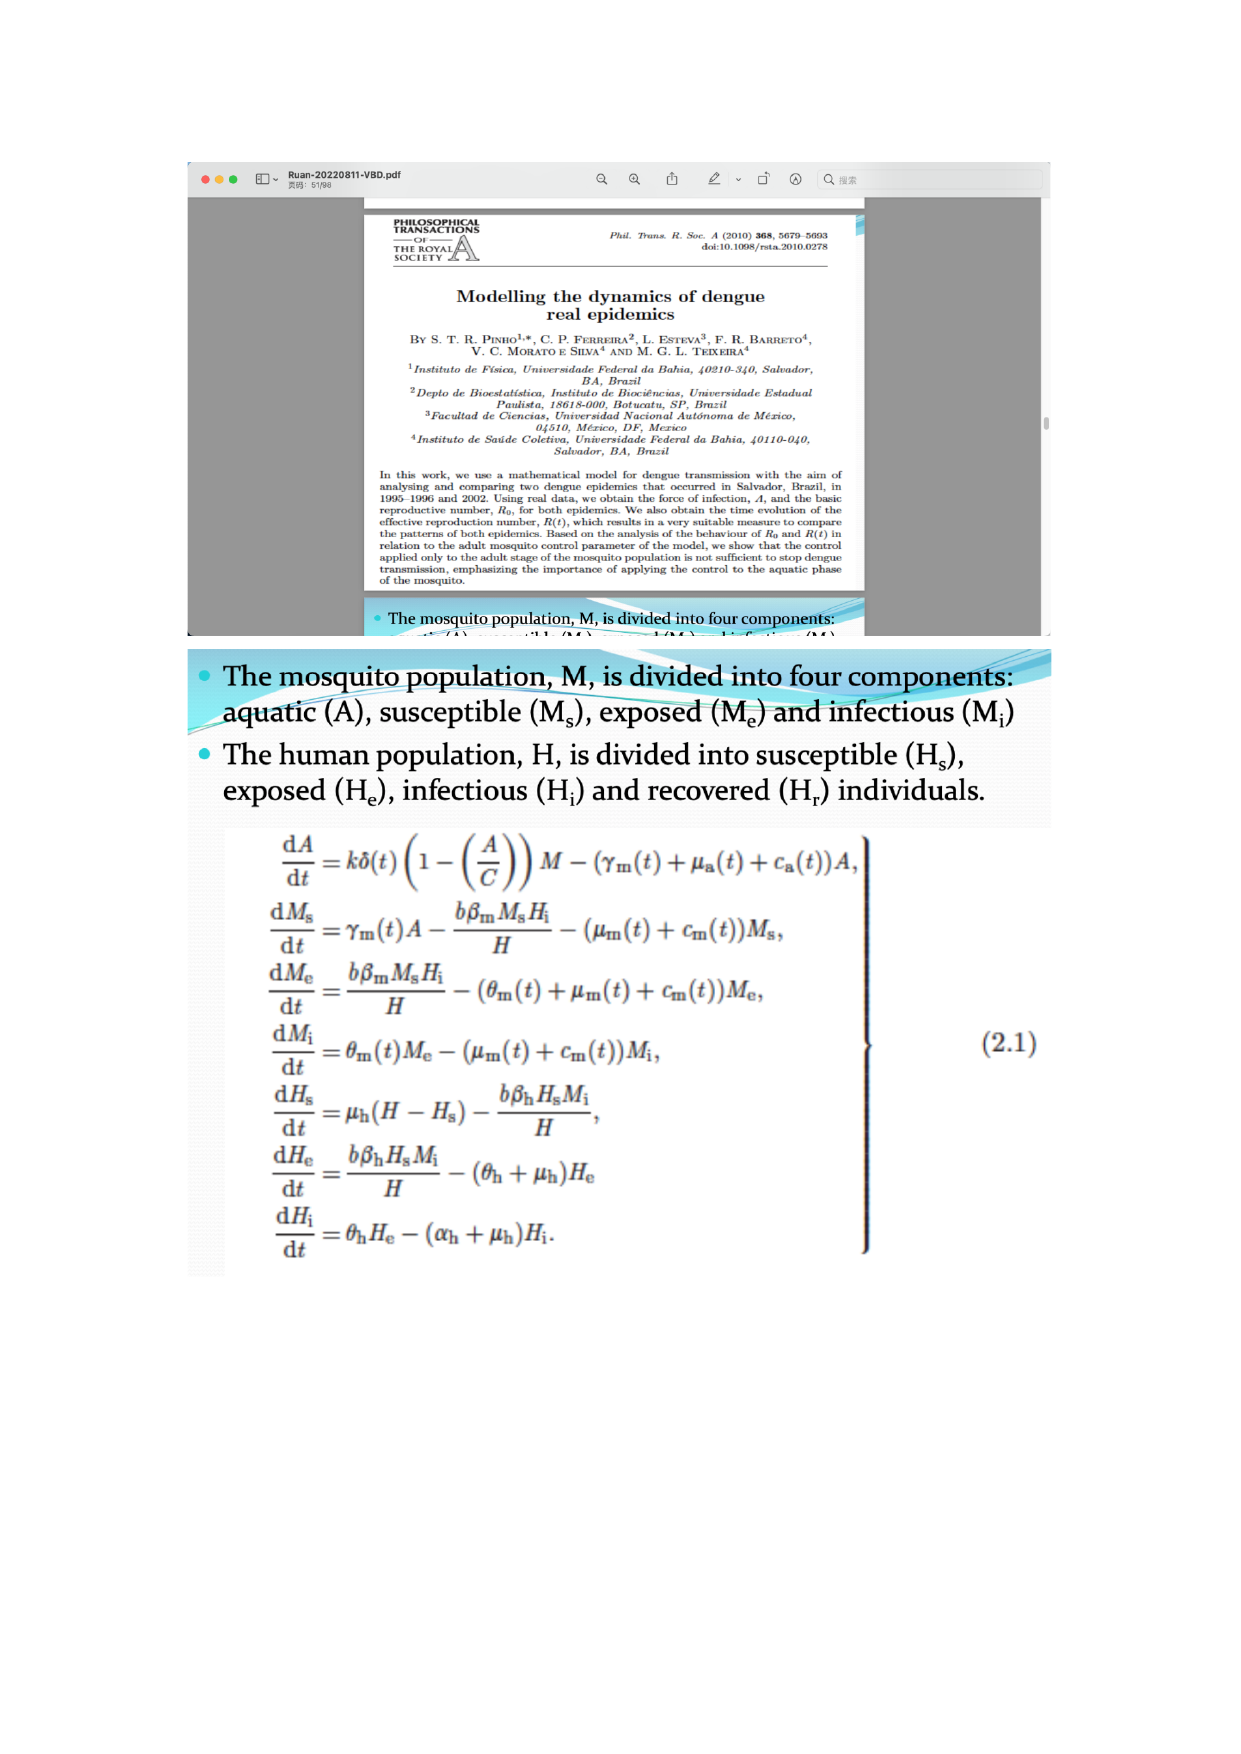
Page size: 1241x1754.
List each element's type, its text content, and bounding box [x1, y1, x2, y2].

picture [187, 162, 1051, 636]
picture [187, 649, 1052, 1277]
